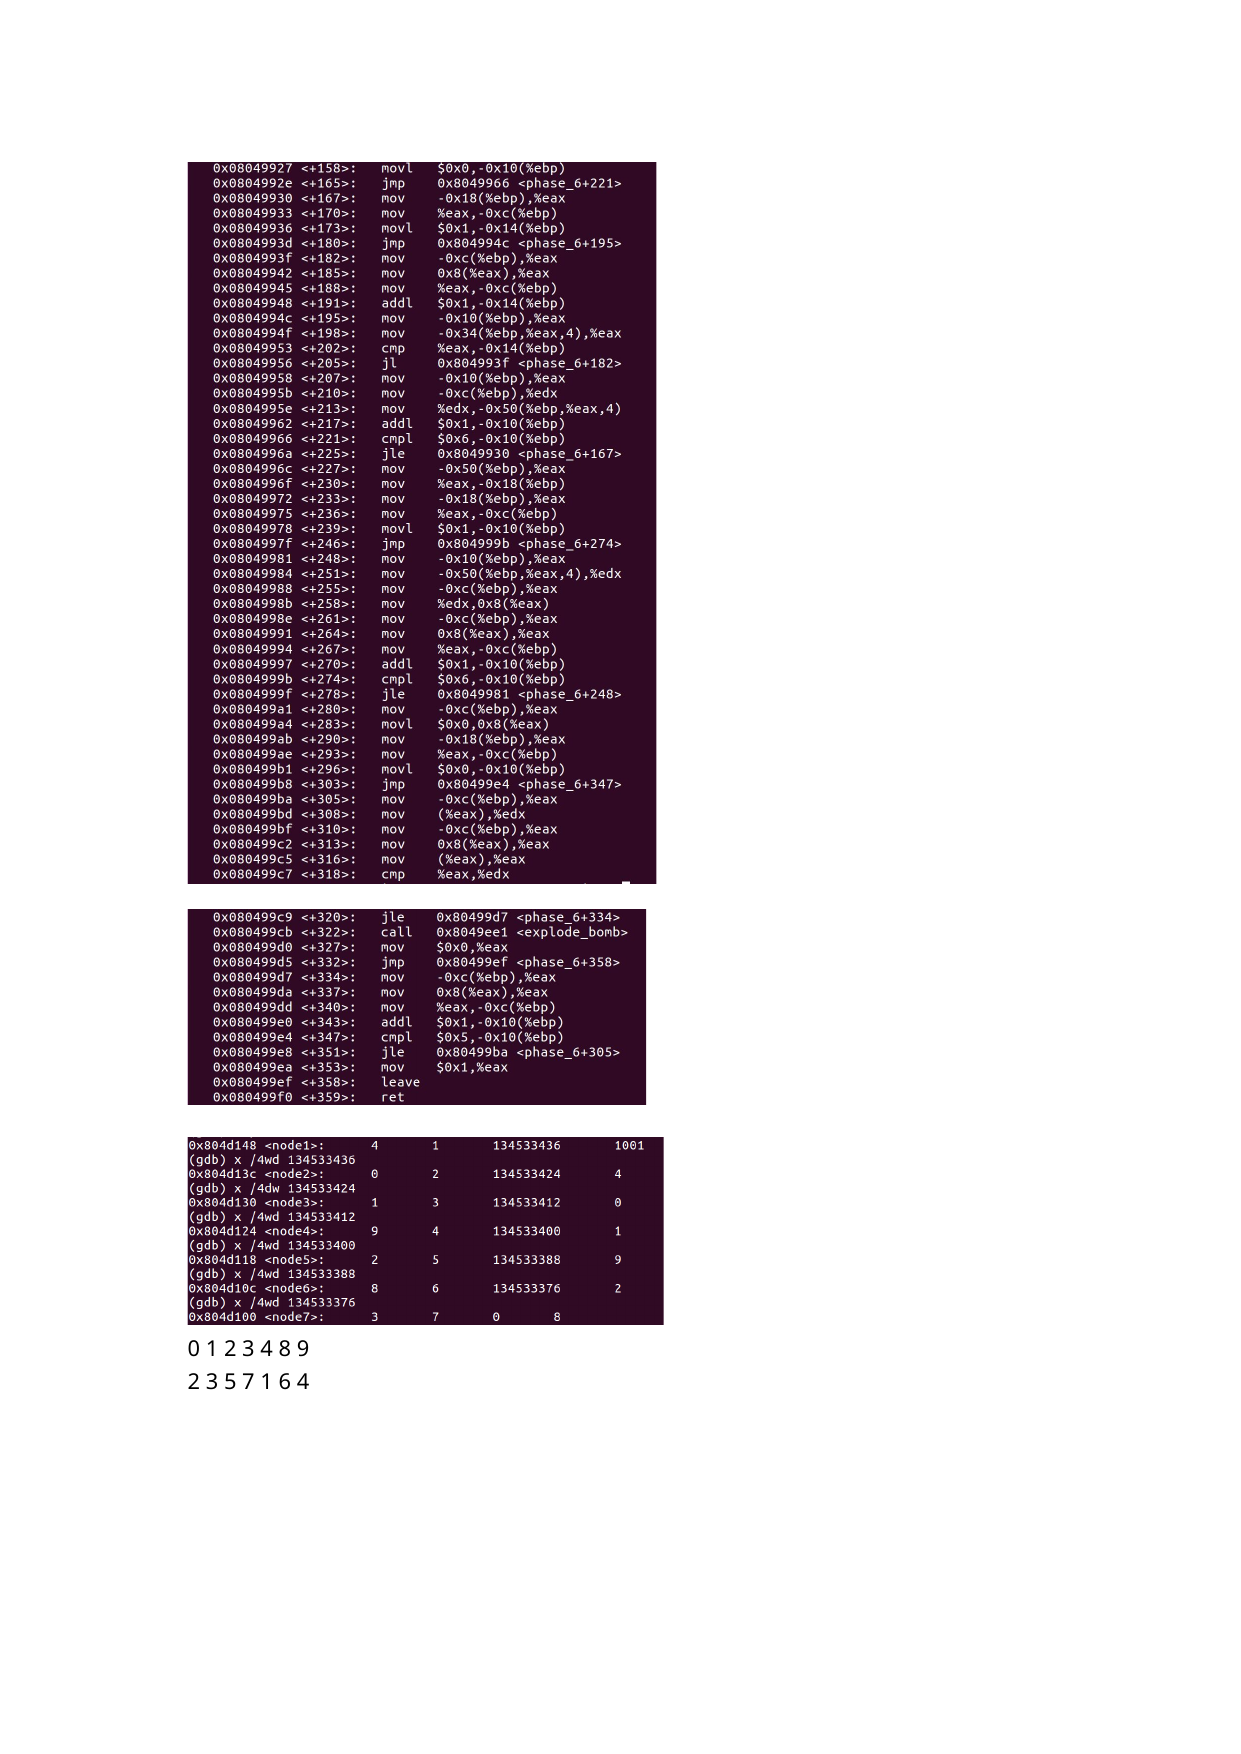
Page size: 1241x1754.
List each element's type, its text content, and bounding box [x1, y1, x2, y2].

picture [187, 1137, 664, 1325]
text 2 3 5 7 1 6 4 [187, 1364, 1053, 1397]
picture [187, 162, 657, 884]
text 0 1 2 3 4 8 9 [187, 1332, 1053, 1364]
picture [187, 909, 647, 1105]
